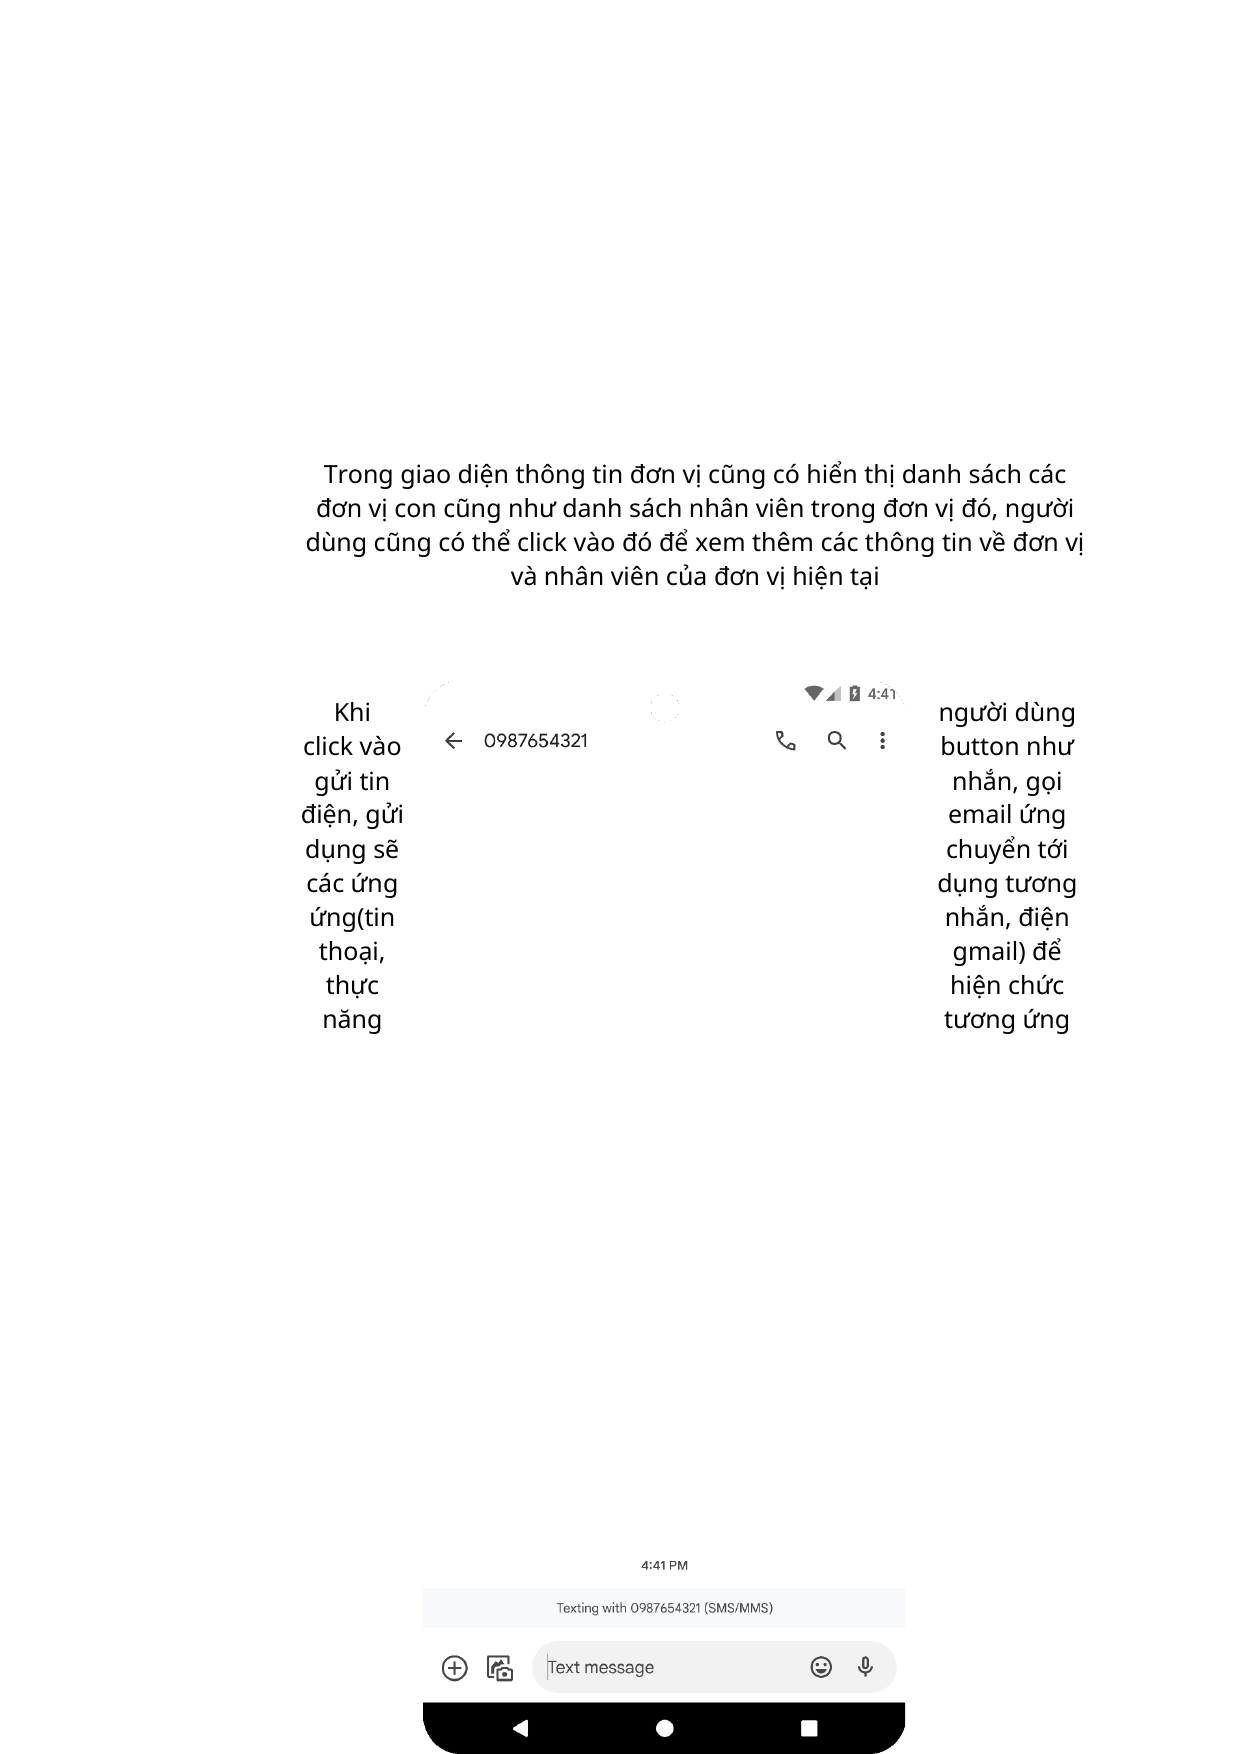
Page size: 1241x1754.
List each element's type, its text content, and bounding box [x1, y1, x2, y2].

text Khi người dùng click vào button như gửi tin nhắn, gọi điện, gửi email ứng dụng sẽ chuyển tới các ứng dụng tương ứng(tin nhắn, điện thoại, gmail) để thực hiện chức năng tương ứng [300, 695, 423, 1036]
text Khi người dùng click vào button như gửi tin nhắn, gọi điện, gửi email ứng dụng sẽ chuyển tới các ứng dụng tương ứng(tin nhắn, điện thoại, gmail) để thực hiện chức năng tương ứng [906, 695, 1090, 1036]
picture [423, 680, 906, 1754]
text Trong giao diện thông tin đơn vị cũng có hiển thị danh sách các đơn vị con cũng như danh sách nhân viên trong đơn vị đó, người dùng cũng có thể click vào đó để xem thêm các thông tin về đơn vị và nhân viên của đơn vị hiện tại [300, 457, 1090, 593]
